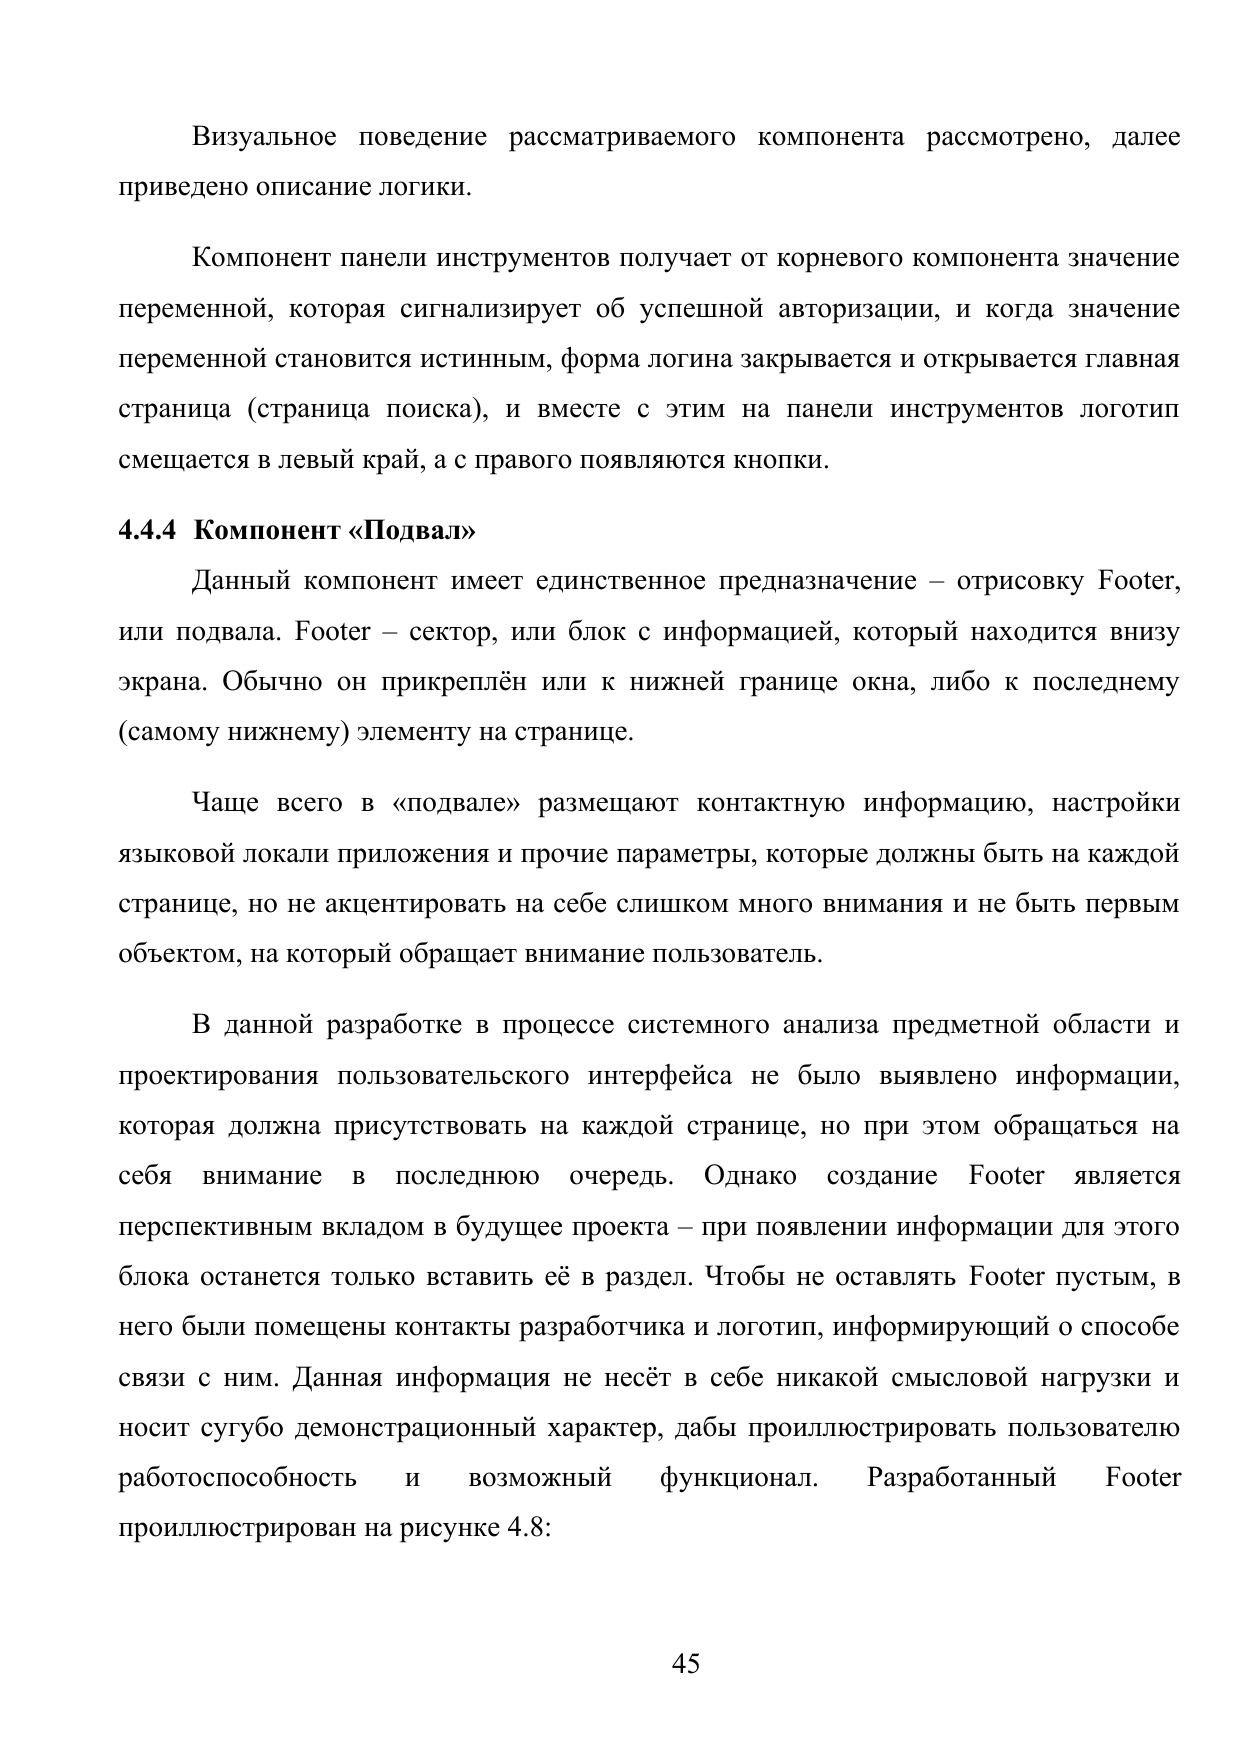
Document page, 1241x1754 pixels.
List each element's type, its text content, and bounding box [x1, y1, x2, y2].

text Визуальное поведение рассматриваемого компонента рассмотрено, далее приведено описание логики. [118, 118, 1181, 202]
subtitle Компонент «Подвал» [118, 512, 1181, 546]
text Данный компонент имеет единственное предназначение – отрисовку Footer, или подвала. Footer – сектор, или блок с информацией, который находится внизу экрана. Обычно он прикреплён или к нижней границе окна, либо к последнему (самому нижнему) элементу на странице. [118, 562, 1181, 747]
text Чаще всего в «подвале» размещают контактную информацию, настройки языковой локали приложения и прочие параметры, которые должны быть на каждой странице, но не акцентировать на себе слишком много внимания и не быть первым объектом, на который обращает внимание пользователь. [118, 784, 1181, 969]
text В данной разработке в процессе системного анализа предметной области и проектирования пользовательского интерфейса не было выявлено информации, которая должна присутствовать на каждой странице, но при этом обращаться на себя внимание в последнюю очередь. Однако создание Footer является перспективным вкладом в будущее проекта – при появлении информации для этого блока останется только вставить её в раздел. Чтобы не оставлять Footer пустым, в него были помещены контакты разработчика и логотип, информирующий о способе связи с ним. Данная информация не несёт в себе никакой смысловой нагрузки и носит сугубо демонстрационный характер, дабы проиллюстрировать пользователю работоспособность и возможный функционал. Разработанный Footer проиллюстрирован на рисунке 4.8: [118, 1006, 1181, 1543]
text Компонент панели инструментов получает от корневого компонента значение переменной, которая сигнализирует об успешной авторизации, и когда значение переменной становится истинным, форма логина закрывается и открывается главная страница (страница поиска), и вместе с этим на панели инструментов логотип смещается в левый край, а с правого появляются кнопки. [118, 239, 1181, 474]
